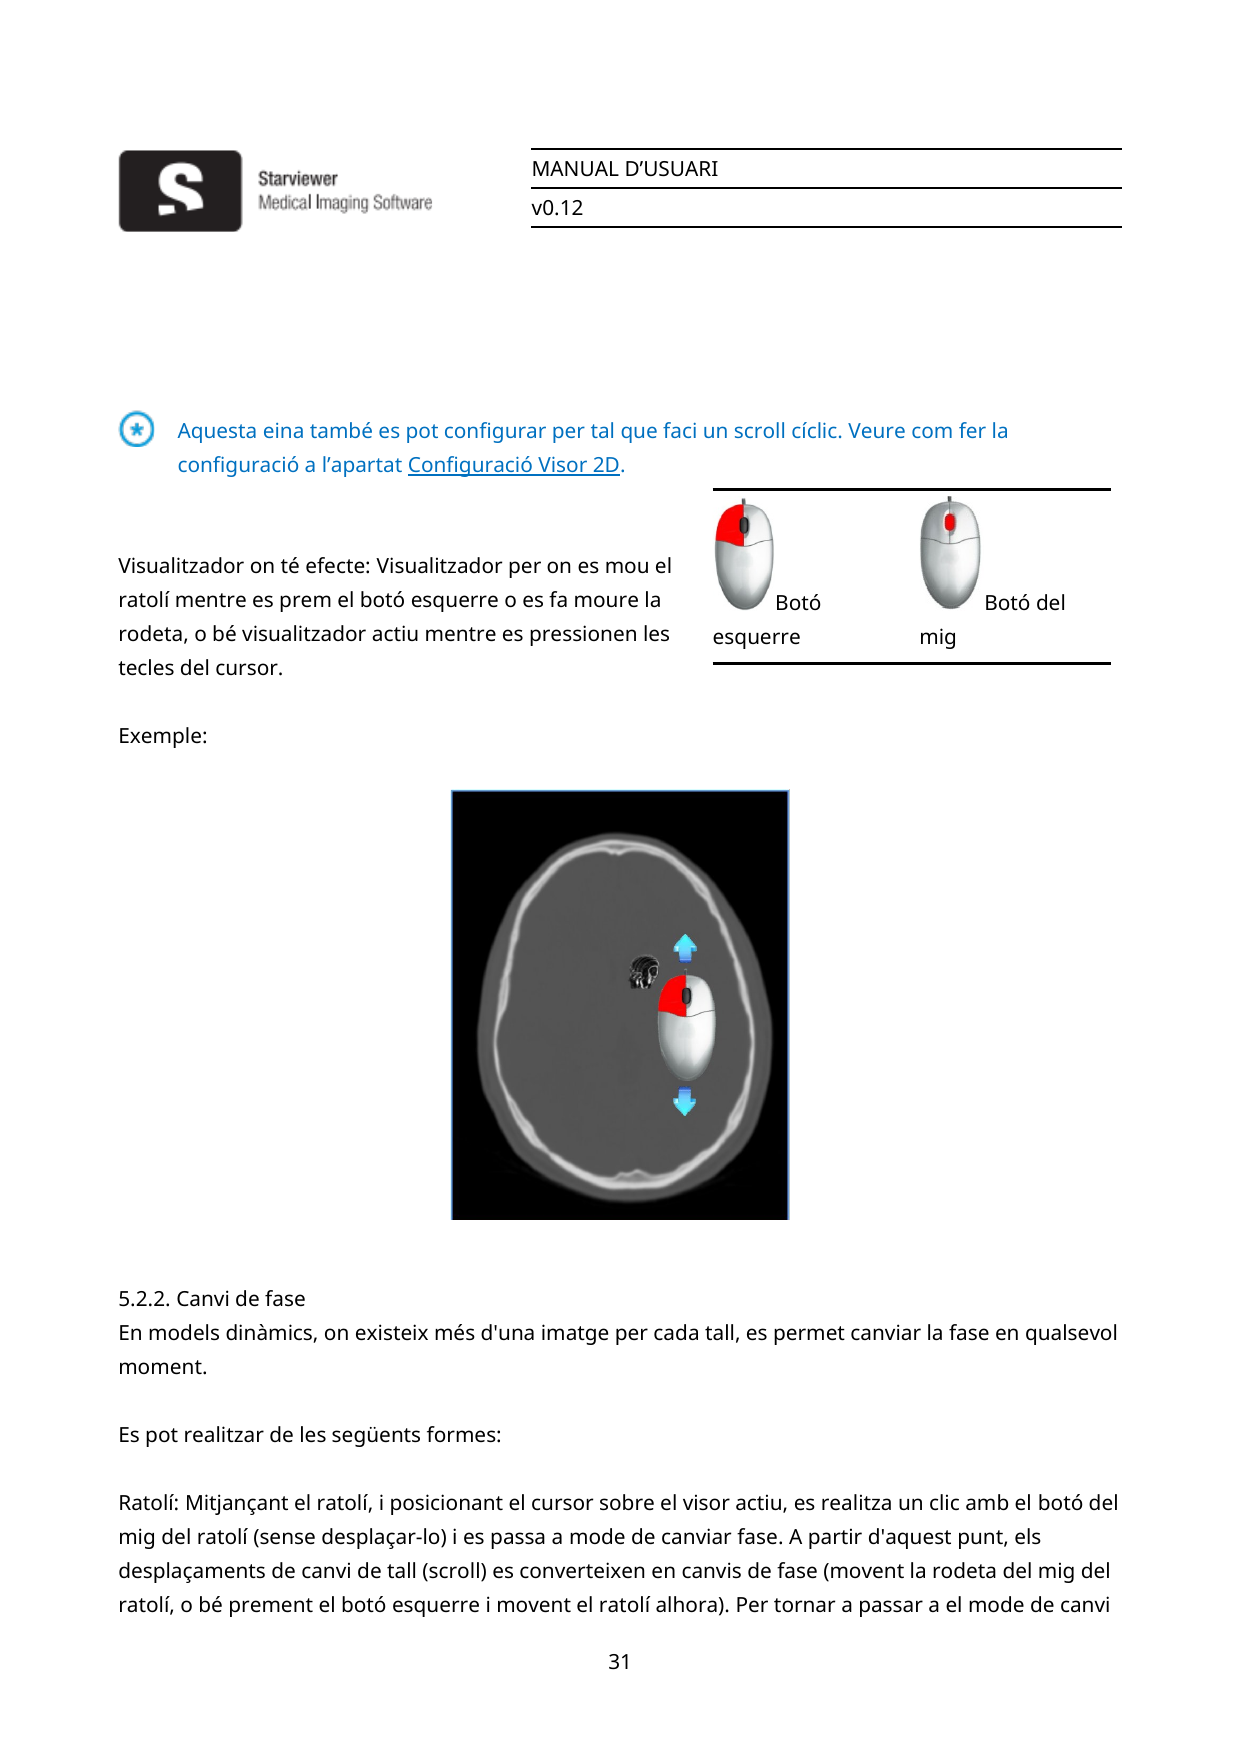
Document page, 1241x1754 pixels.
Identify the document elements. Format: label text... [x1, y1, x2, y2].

picture [712, 496, 775, 611]
text En models dinàmics, on existeix més d'una imatge per cada tall, es permet canviar la fase en qualsevol moment. [118, 1318, 1122, 1381]
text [118, 1488, 1122, 1619]
subtitle Canvi de fase [118, 1284, 1122, 1312]
picture [919, 496, 984, 611]
table_header [118, 410, 177, 483]
table_header Aquesta eina també es pot configurar per tal que faci un scroll cíclic. Veure com fer la configuració a l’apartat Configuració Visor 2D. [177, 410, 1101, 483]
text Exemple: [118, 722, 1122, 750]
table_header Botó esquerre [713, 491, 919, 662]
table_header Botó del mig [919, 491, 1111, 662]
picture [129, 443, 143, 447]
text Es pot realitzar de les següents formes: [118, 1420, 1122, 1449]
picture [450, 789, 790, 1220]
text Visualitzador on té efecte: Visualitzador per on es mou el ratolí mentre es prem el botó esquerre o es fa moure la rodeta, o bé visualitzador actiu mentre es pressionen les tecles del cursor. [118, 551, 1122, 682]
